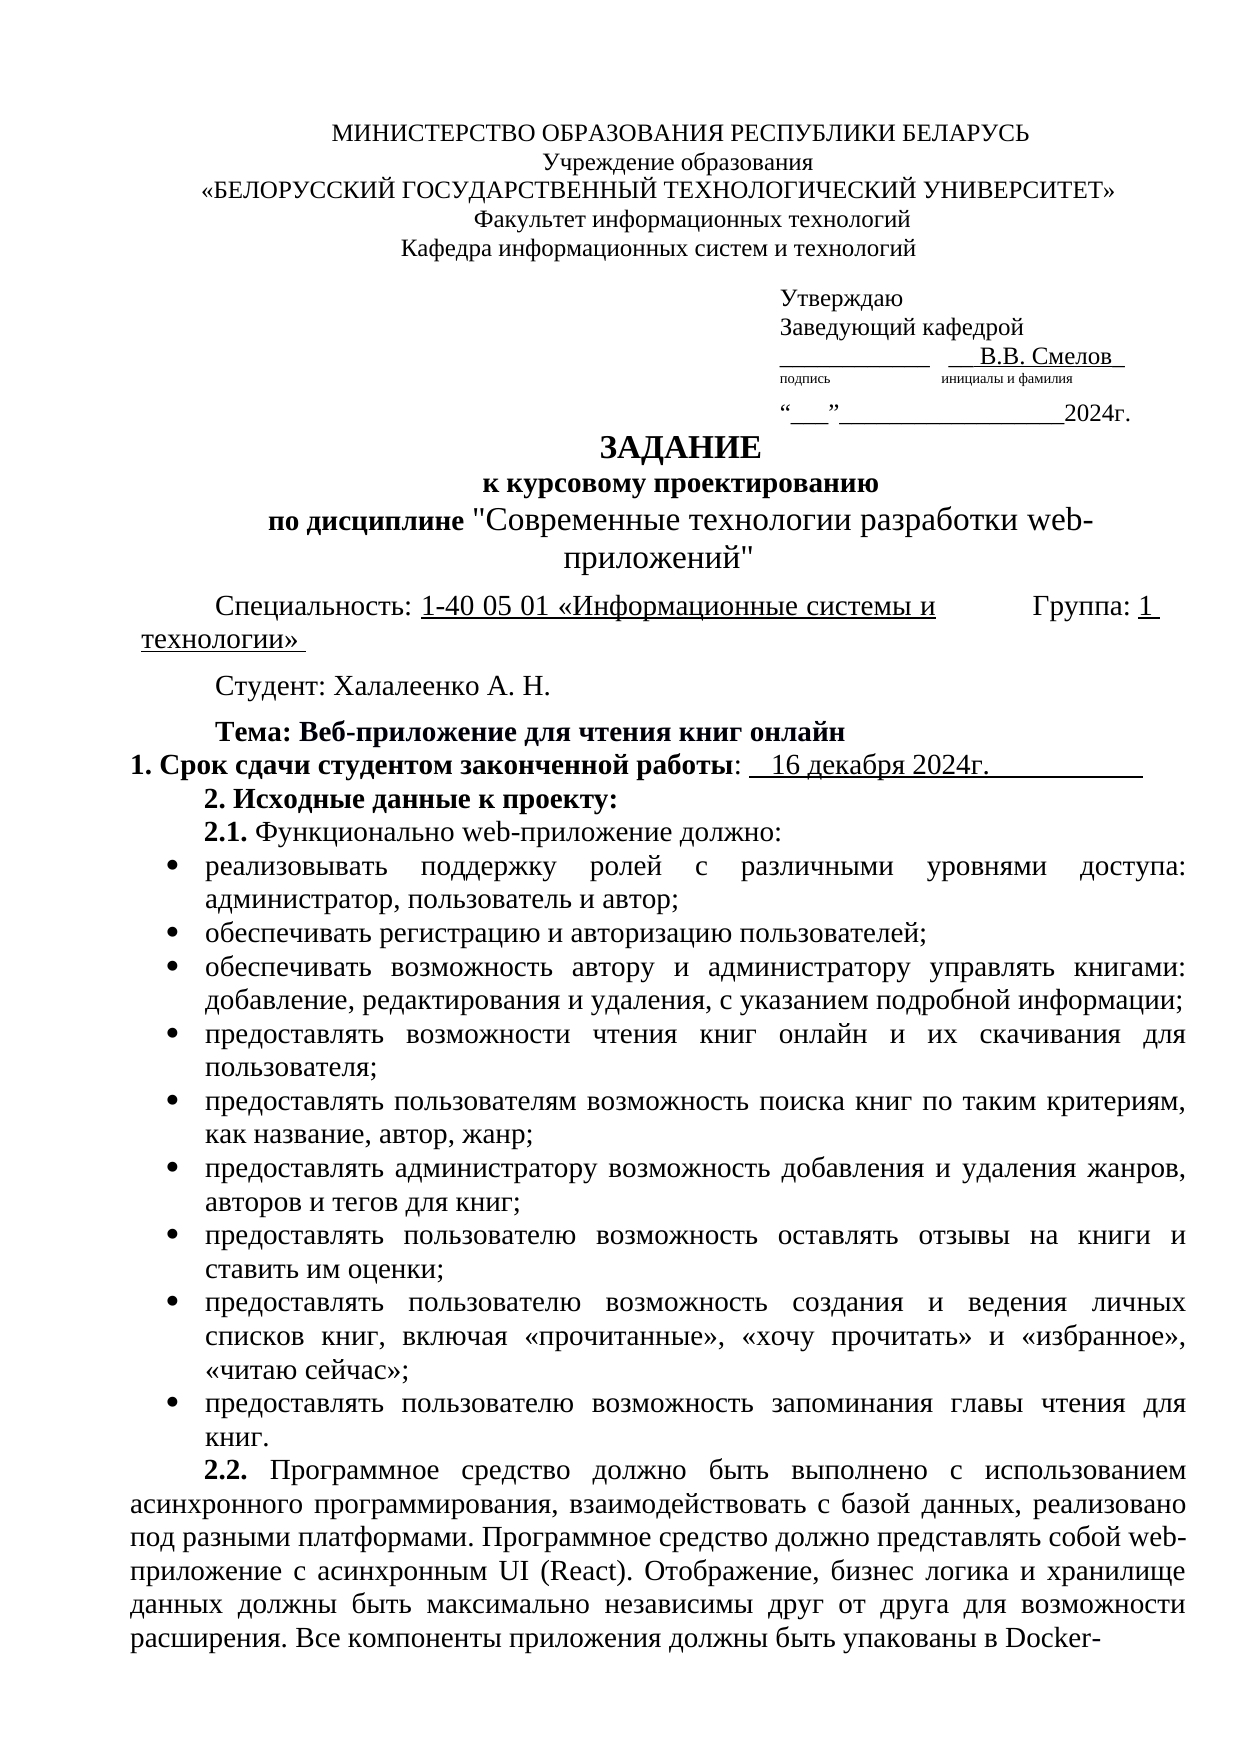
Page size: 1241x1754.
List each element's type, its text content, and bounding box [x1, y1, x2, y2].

text МИНИСТЕРСТВО ОБРАЗОВАНИЯ РЕСПУБЛИКИ БЕЛАРУСЬ [130, 118, 1187, 147]
list обеспечивать регистрацию и авторизацию пользователей; [167, 915, 1187, 949]
table_header Группа: 1 [947, 576, 1192, 714]
text по дисциплине "Современные технологии разработки web-приложений" [130, 499, 1187, 576]
text 1. Срок сдачи студентом законченной работы: 16 декабря 2024г. [130, 747, 1187, 781]
text Заведующий кафедрой [735, 312, 1187, 341]
list обеспечивать возможность автору и администратору управлять книгами: добавление, редактирования и удаления, с указанием подробной информации; [167, 949, 1187, 1016]
text “___”__________________2024г. [735, 398, 1187, 427]
text 2.2. Программное средство должно быть выполнено с использованием асинхронного программирования, взаимодействовать с базой данных, реализовано под разными платформами. Программное средство должно представлять собой web-приложение c асинхронным UI (React). Отображение, бизнес логика и хранилище данных должны быть максимально независимы друг от друга для возможности расширения. Все компоненты приложения должны быть упакованы в Docker- [130, 1452, 1187, 1654]
text подпись инициалы и фамилия [735, 369, 1187, 398]
text Утверждаю [735, 283, 1187, 312]
list предоставлять пользователю возможность оставлять отзывы на книги и ставить им оценки; [167, 1217, 1187, 1284]
text 2. Исходные данные к проекту: [130, 781, 1187, 814]
text к курсовому проектированию [130, 465, 1187, 499]
list предоставлять администратору возможность добавления и удаления жанров, авторов и тегов для книг; [167, 1150, 1187, 1217]
text 2.1. Функционально web-приложение должно: [130, 814, 1187, 848]
text Учреждение образования «БЕЛОРУССКИЙ ГОСУДАРСТВЕННЫЙ ТЕХНОЛОГИЧЕСКИЙ УНИВЕРСИТЕТ» [130, 147, 1187, 204]
list предоставлять пользователям возможность поиска книг по таким критериям, как название, автор, жанр; [167, 1083, 1187, 1150]
list предоставлять пользователю возможность запоминания главы чтения для книг. [167, 1385, 1187, 1452]
list предоставлять возможности чтения книг онлайн и их скачивания для пользователя; [167, 1016, 1187, 1083]
text Факультет информационных технологий Кафедра информационных систем и технологий [130, 204, 1187, 262]
table_cell Тема: Веб-приложение для чтения книг онлайн [130, 714, 1192, 747]
text ЗАДАНИЕ [130, 427, 1187, 465]
text ____________ __ В.В. Смелов_ [735, 341, 1187, 369]
table_header Специальность: 1-40 05 01 «Информационные системы и технологии» Студент: Халалеенко А. Н. [130, 576, 947, 714]
list реализовывать поддержку ролей с различными уровнями доступа: администратор, пользователь и автор; [167, 848, 1187, 915]
list предоставлять пользователю возможность создания и ведения личных списков книг, включая «прочитанные», «хочу прочитать» и «избранное», «читаю сейчас»; [167, 1284, 1187, 1385]
